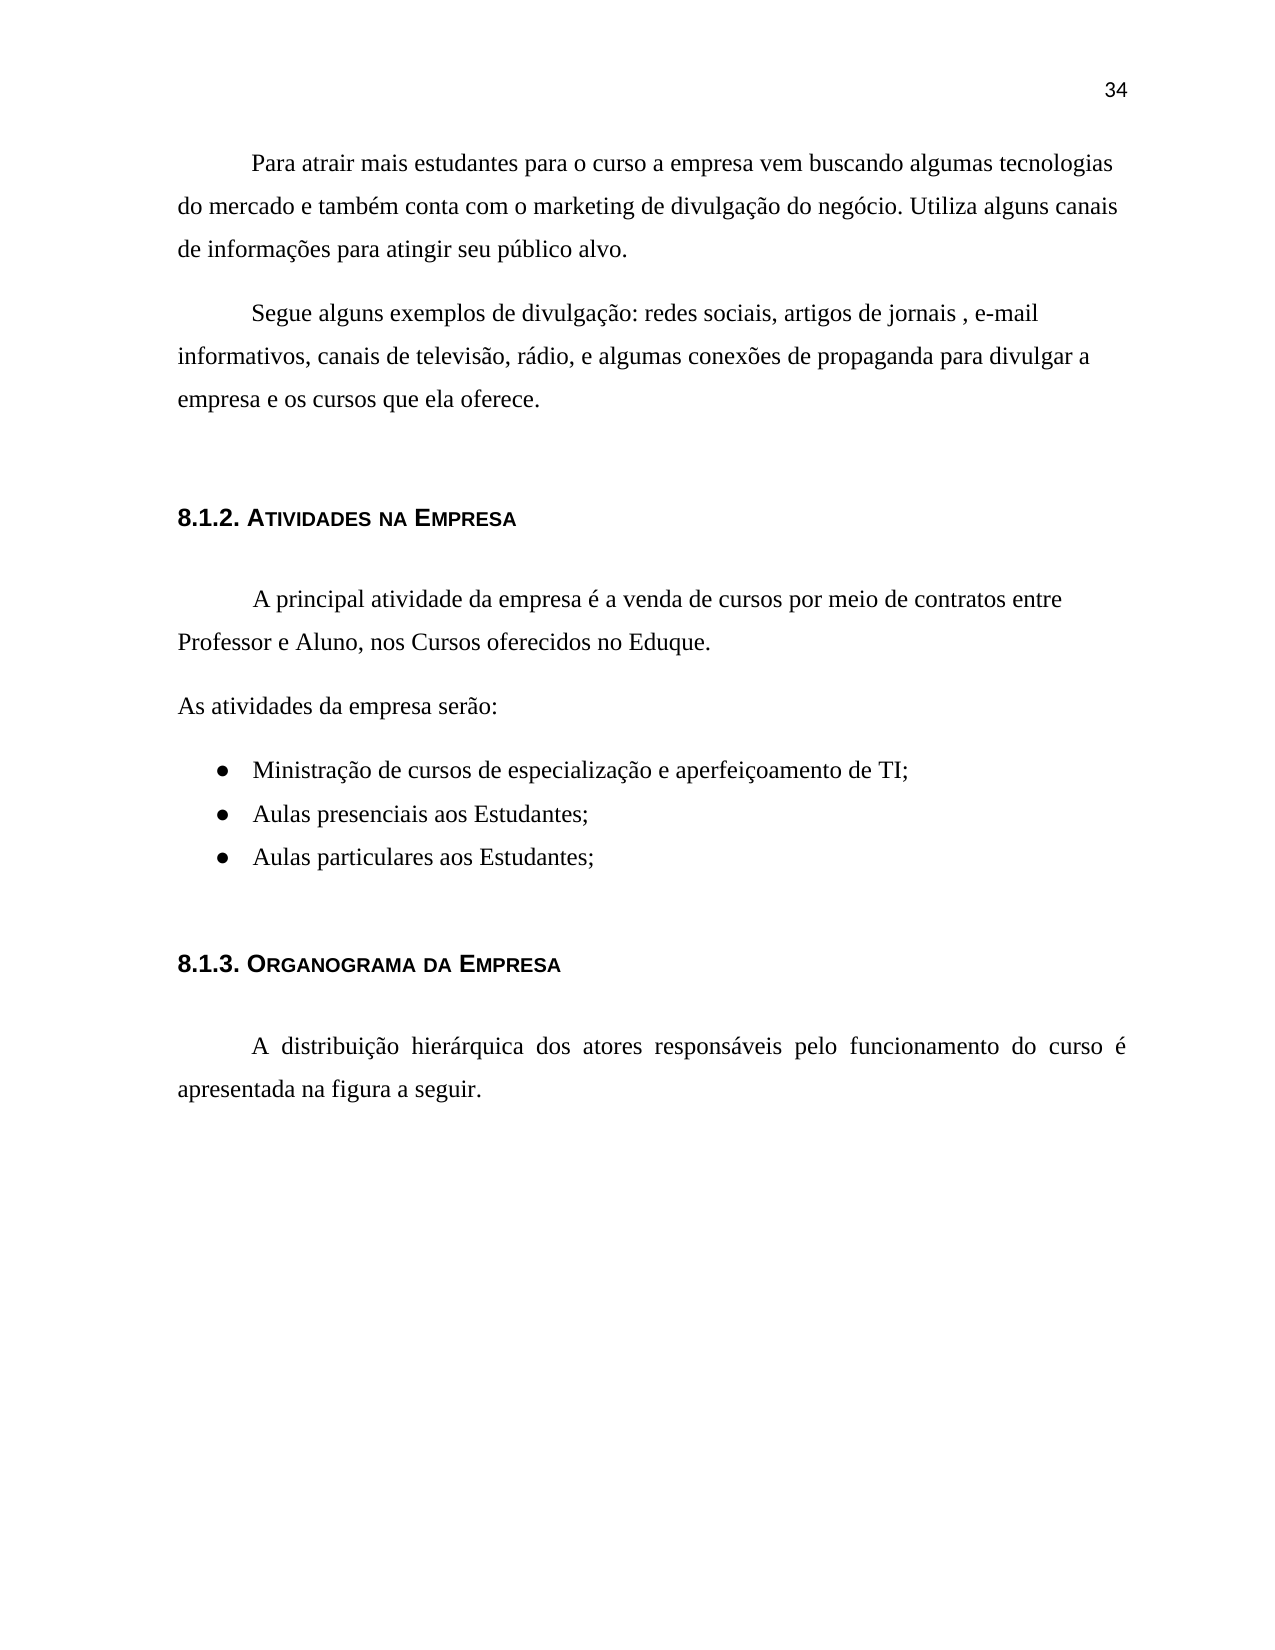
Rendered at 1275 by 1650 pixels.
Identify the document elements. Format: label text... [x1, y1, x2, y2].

list Ministração de cursos de especialização e aperfeiçoamento de TI; [215, 755, 1127, 784]
text Segue alguns exemplos de divulgação: redes sociais, artigos de jornais , e-mail informativos, canais de televisão, rádio, e algumas conexões de propaganda para divulgar a empresa e os cursos que ela oferece. [177, 298, 1127, 413]
text A distribuição hierárquica dos atores responsáveis pelo funcionamento do curso é apresentada na figura a seguir. [177, 1031, 1127, 1103]
text A principal atividade da empresa é a venda de cursos por meio de contratos entre Professor e Aluno, nos Cursos oferecidos no Eduque. [177, 584, 1127, 656]
text As atividades da empresa serão: [177, 691, 1127, 720]
subtitle 8.1.3. Organograma da Empresa [177, 949, 1127, 978]
list Aulas presenciais aos Estudantes; [215, 799, 1127, 827]
list Aulas particulares aos Estudantes; [215, 842, 1127, 871]
subtitle 8.1.2. Atividades na Empresa [177, 503, 1127, 531]
text Para atrair mais estudantes para o curso a empresa vem buscando algumas tecnologias do mercado e também conta com o marketing de divulgação do negócio. Utiliza alguns canais de informações para atingir seu público alvo. [177, 148, 1127, 263]
